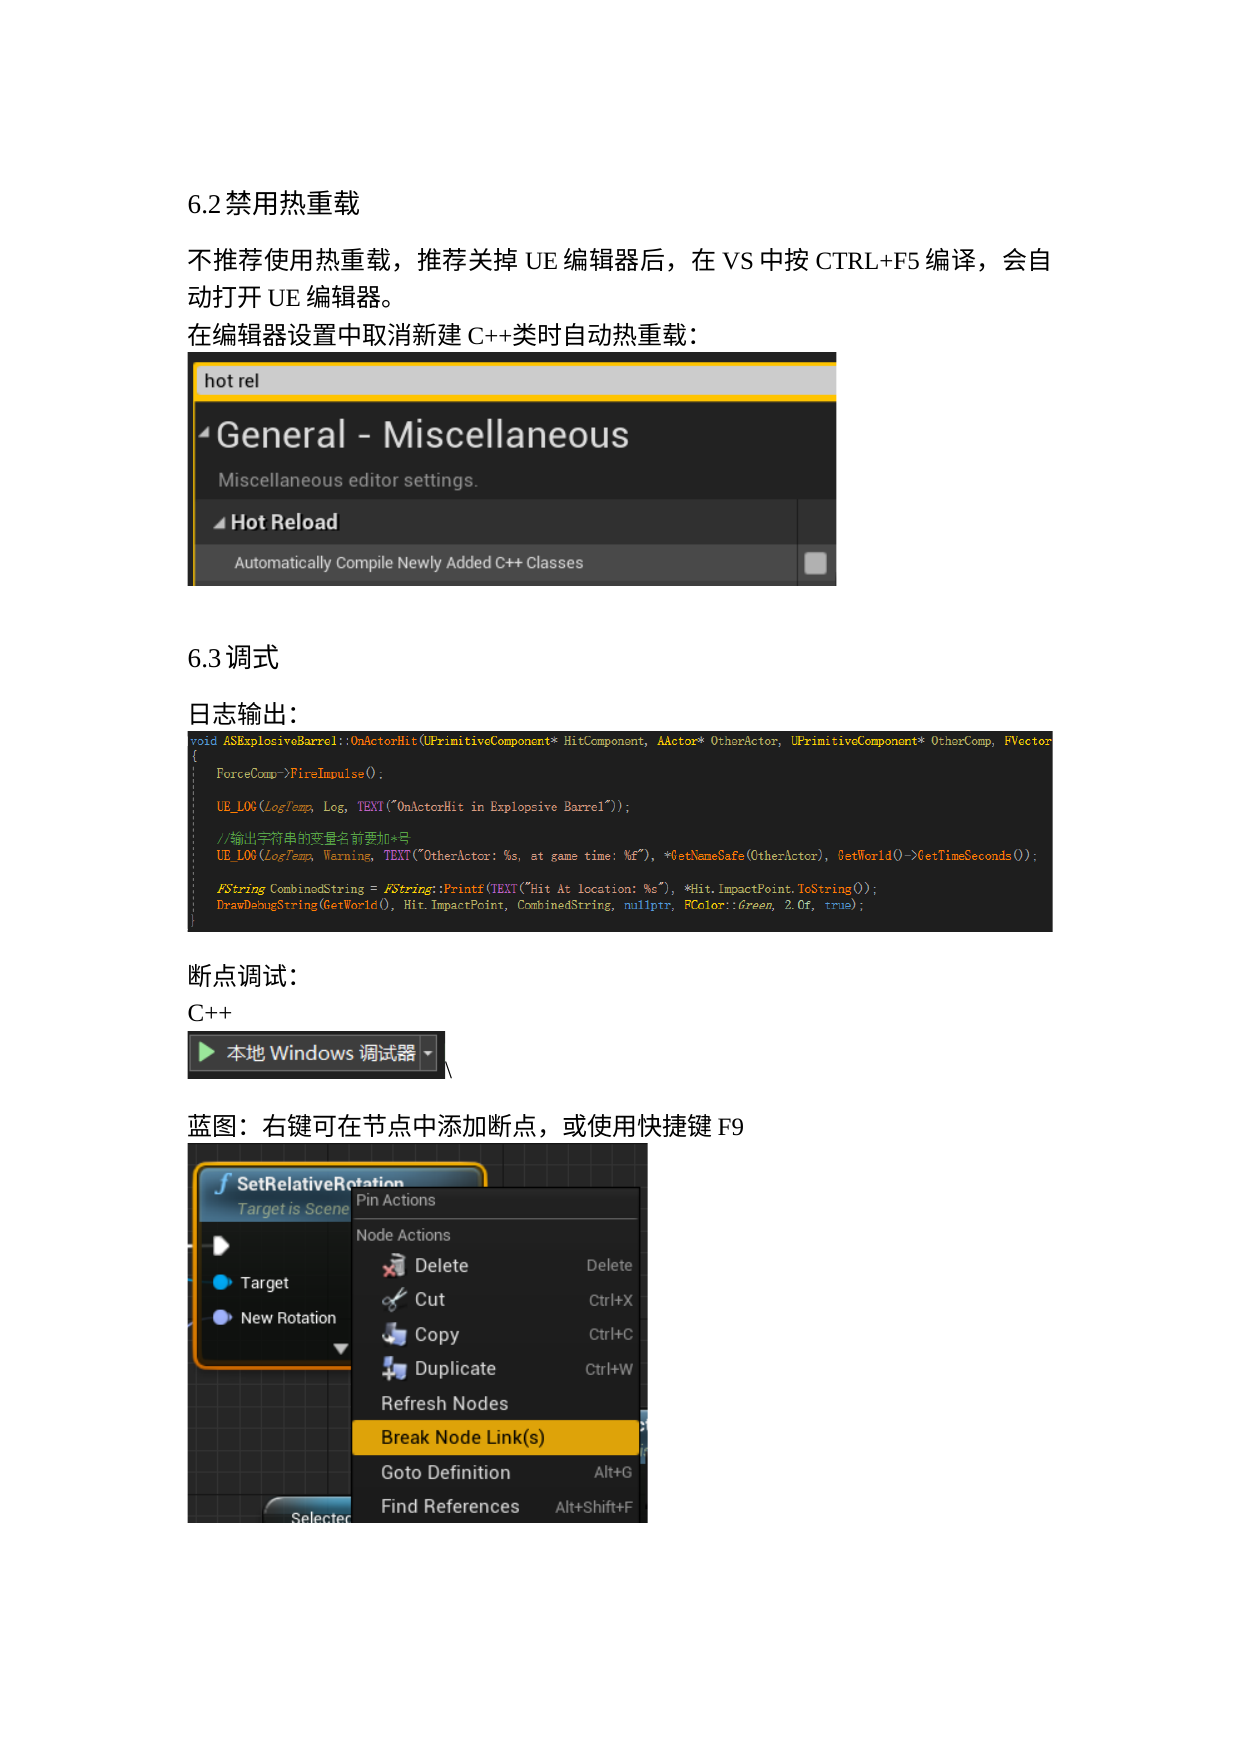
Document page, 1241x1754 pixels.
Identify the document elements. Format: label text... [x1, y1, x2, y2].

text 蓝图：右键可在节点中添加断点，或使用快捷键F9 [187, 1106, 1053, 1144]
text C++ [187, 994, 1053, 1031]
picture [187, 1031, 445, 1079]
text 不推荐使用热重载，推荐关掉UE编辑器后，在VS中按CTRL+F5编译，会自动打开UE编辑器。 [187, 239, 1053, 314]
text \ [187, 1031, 1053, 1106]
picture [187, 731, 1053, 932]
text 在编辑器设置中取消新建C++类时自动热重载： [187, 314, 1053, 352]
subtitle 调式 [187, 619, 1053, 694]
picture [187, 352, 837, 586]
subtitle 禁用热重载 [187, 164, 1053, 239]
text 日志输出： [187, 694, 1053, 731]
picture [187, 1143, 648, 1523]
text 断点调试： [187, 956, 1053, 994]
